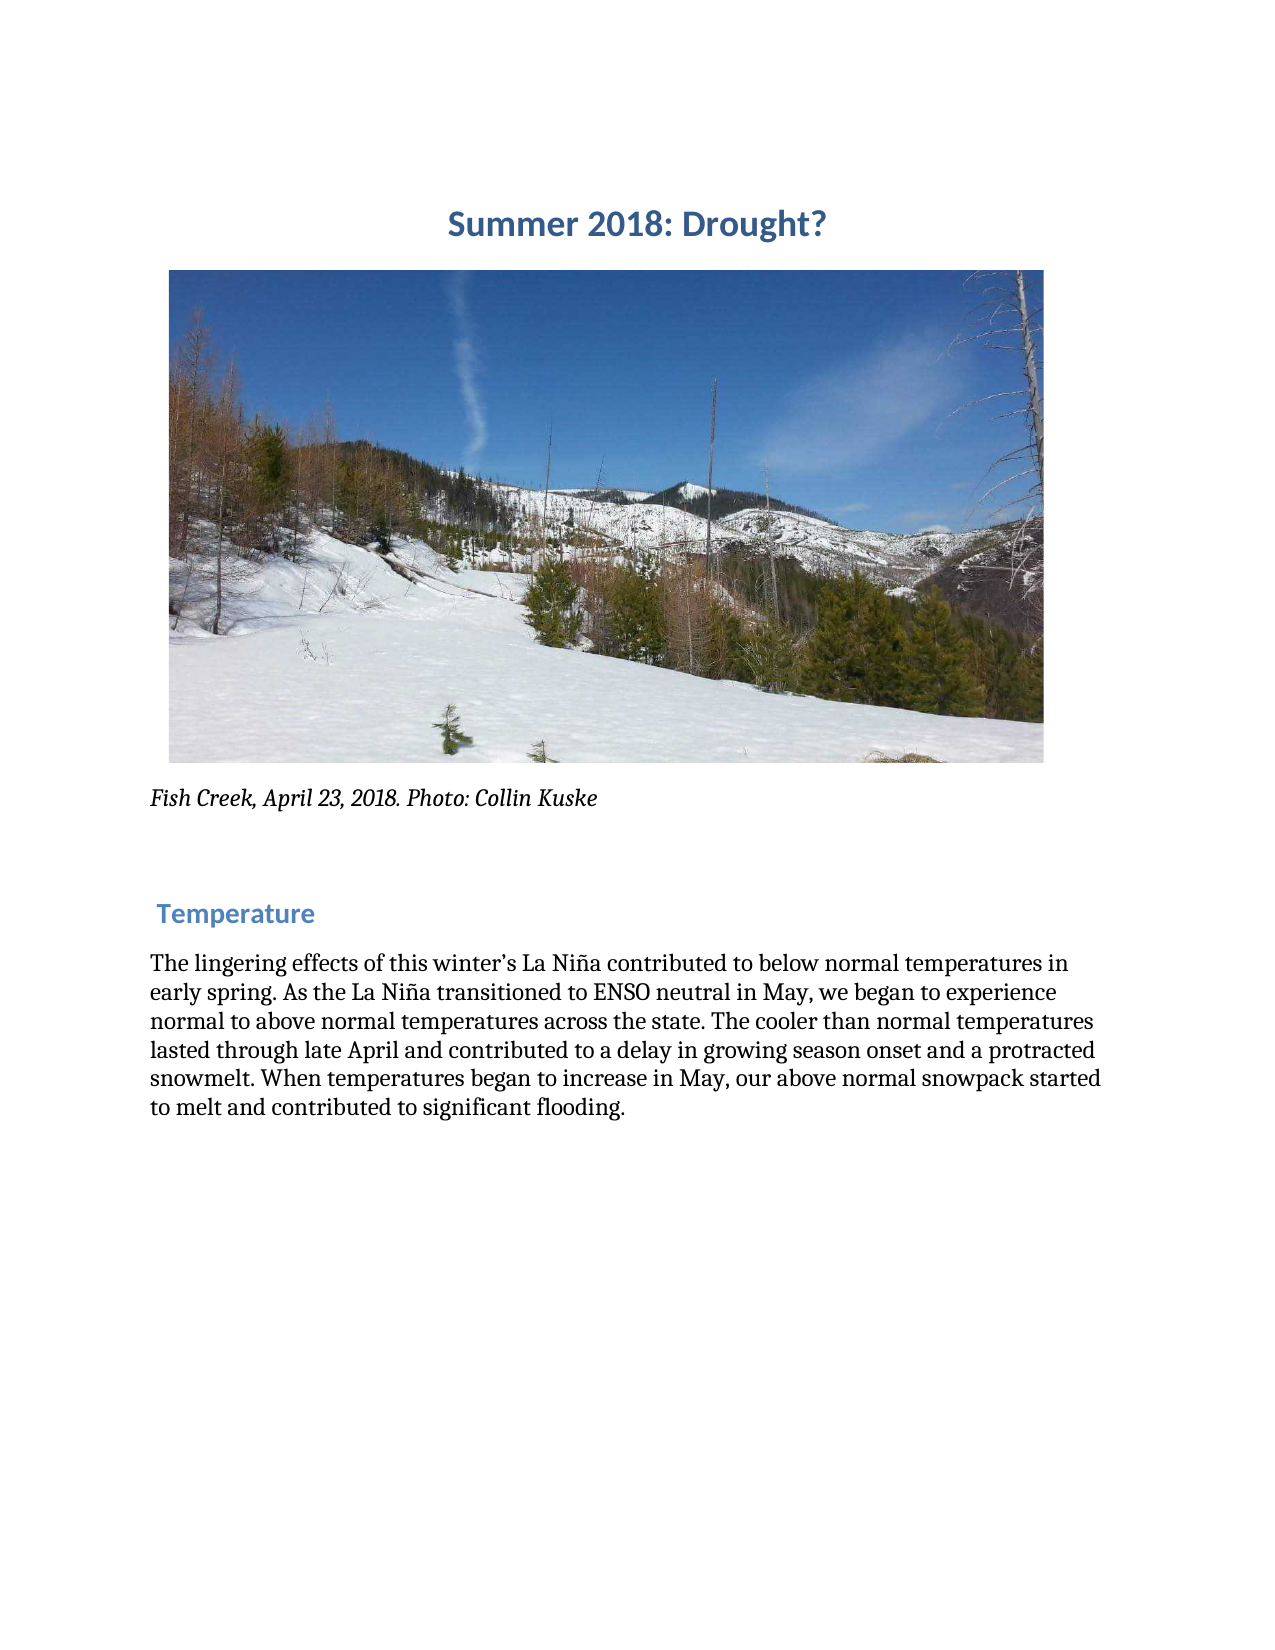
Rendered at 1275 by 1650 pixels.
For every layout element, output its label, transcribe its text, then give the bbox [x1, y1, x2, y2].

picture [168, 270, 1044, 763]
title Summer 2018: Drought? [150, 200, 1125, 246]
text The lingering effects of this winter’s La Niña contributed to below normal temperatures in early spring. As the La Niña transitioned to ENSO neutral in May, we began to experience normal to above normal temperatures across the state. The cooler than normal temperatures lasted through late April and contributed to a delay in growing season onset and a protracted snowmelt. When temperatures began to increase in May, our above normal snowpack started to melt and contributed to significant flooding. [150, 949, 1125, 1122]
text Fish Creek, April 23, 2018. Photo: Collin Kuske [150, 784, 1125, 813]
subtitle Temperature [150, 895, 1125, 931]
